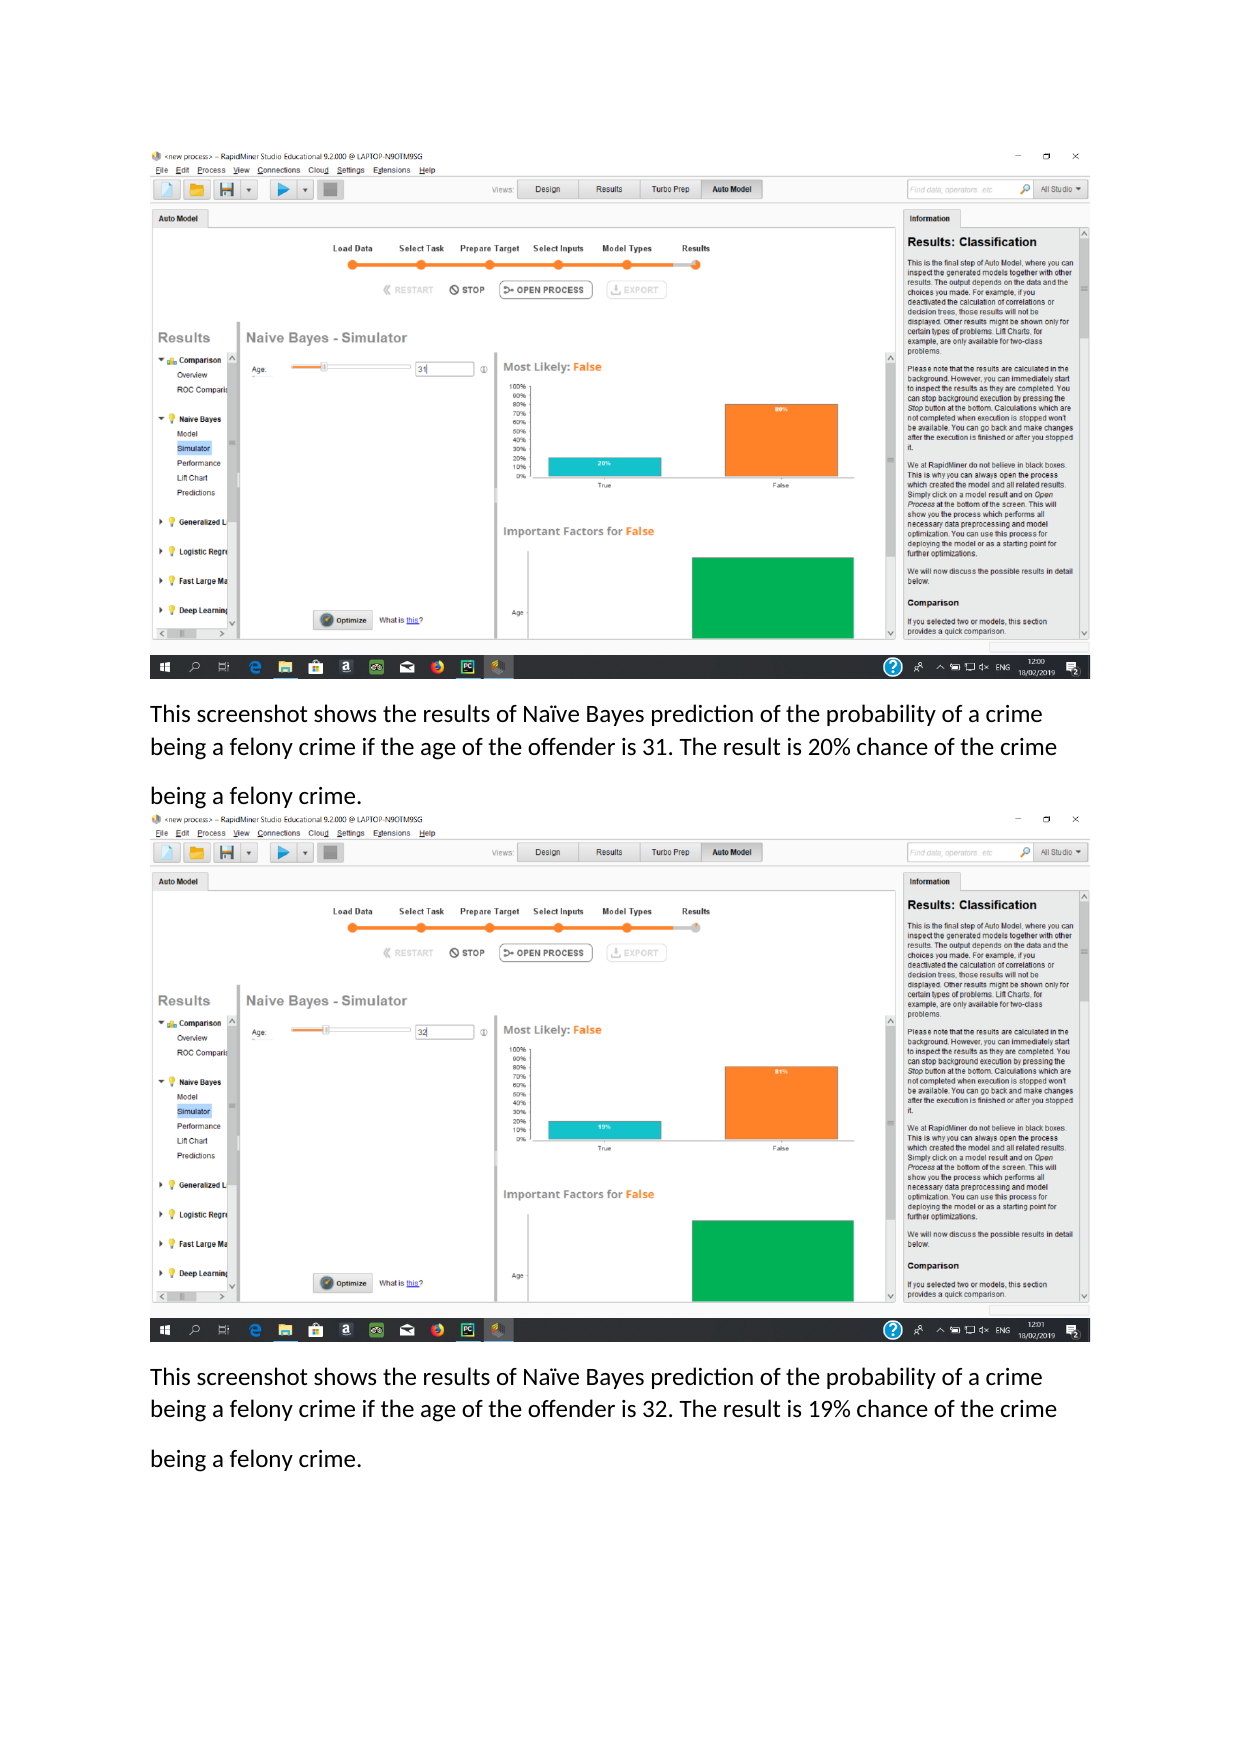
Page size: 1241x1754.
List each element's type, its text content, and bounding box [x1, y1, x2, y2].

text being a felony crime. [150, 780, 1090, 812]
picture [150, 150, 1091, 679]
picture [150, 812, 1091, 1342]
text This screenshot shows the results of Naïve Bayes prediction of the probability of a crime being a felony crime if the age of the offender is 32. The result is 19% chance of the crime [150, 1361, 1090, 1424]
text This screenshot shows the results of Naïve Bayes prediction of the probability of a crime being a felony crime if the age of the offender is 31. The result is 20% chance of the crime [150, 698, 1090, 761]
text being a felony crime. [150, 1443, 1090, 1474]
